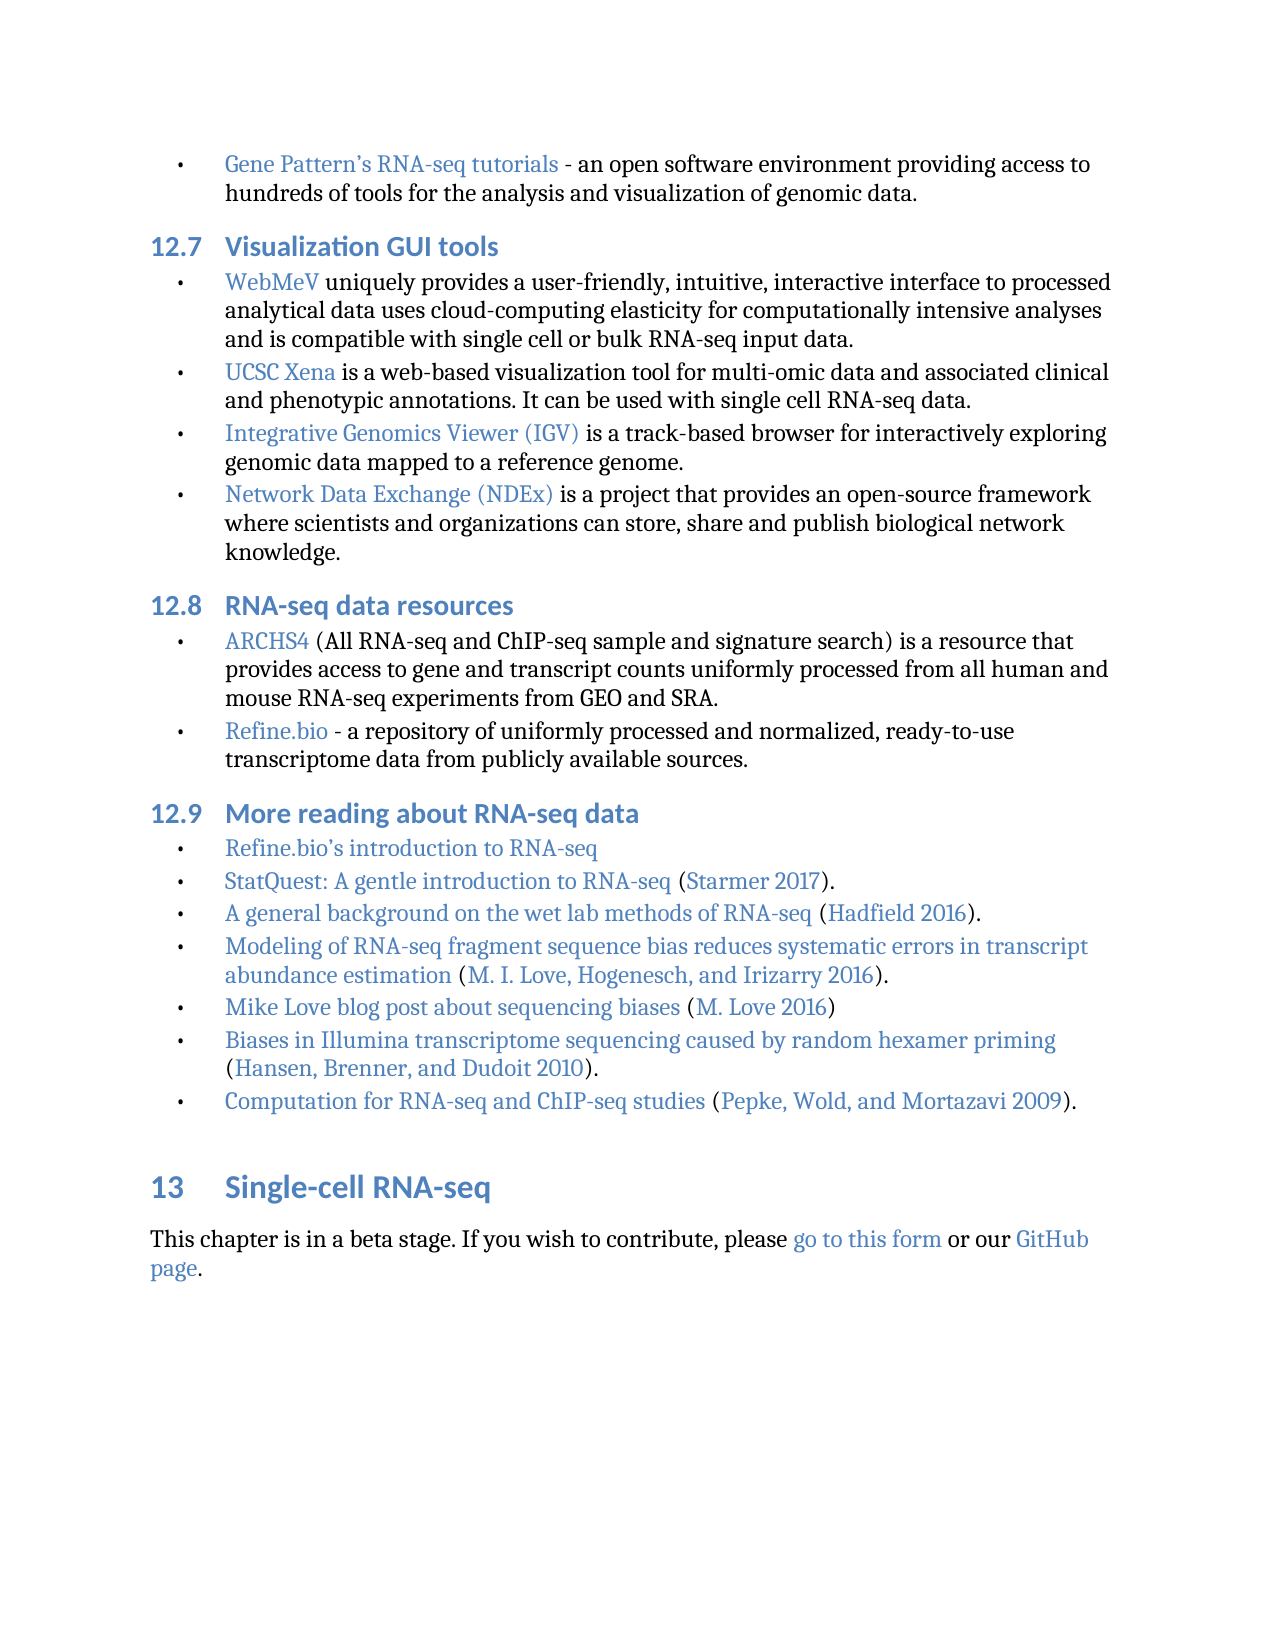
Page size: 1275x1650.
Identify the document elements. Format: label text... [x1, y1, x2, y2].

list Refine.bio - a repository of uniformly processed and normalized, ready-to-use transcriptome data from publicly available sources. [175, 717, 1125, 774]
subtitle 12.7 Visualization GUI tools [150, 228, 1125, 264]
list WebMeV uniquely provides a user-friendly, intuitive, interactive interface to processed analytical data uses cloud-computing elasticity for computationally intensive analyses and is compatible with single cell or bulk RNA-seq input data. [175, 268, 1125, 354]
list ARCHS4 (All RNA-seq and ChIP-seq sample and signature search) is a resource that provides access to gene and transcript counts uniformly processed from all human and mouse RNA-seq experiments from GEO and SRA. [175, 627, 1125, 713]
list Integrative Genomics Viewer (IGV) is a track-based browser for interactively exploring genomic data mapped to a reference genome. [175, 419, 1125, 476]
text This chapter is in a beta stage. If you wish to contribute, please go to this form or our GitHub page. [150, 1225, 1125, 1283]
list Computation for RNA-seq and ChIP-seq studies (Pepke, Wold, and Mortazavi 2009). [175, 1087, 1125, 1116]
list Network Data Exchange (NDEx) is a project that provides an open-source framework where scientists and organizations can store, share and publish biological network knowledge. [175, 480, 1125, 566]
list StatQuest: A gentle introduction to RNA-seq (Starmer 2017). [175, 867, 1125, 896]
subtitle 13 Single-cell RNA-seq [150, 1166, 1125, 1206]
subtitle 12.8 RNA-seq data resources [150, 587, 1125, 623]
list UCSC Xena is a web-based visualization tool for multi-omic data and associated clinical and phenotypic annotations. It can be used with single cell RNA-seq data. [175, 358, 1125, 415]
subtitle 12.9 More reading about RNA-seq data [150, 795, 1125, 831]
list Gene Pattern’s RNA-seq tutorials - an open software environment providing access to hundreds of tools for the analysis and visualization of genomic data. [175, 150, 1125, 207]
list Modeling of RNA-seq fragment sequence bias reduces systematic errors in transcript abundance estimation (M. I. Love, Hogenesch, and Irizarry 2016). [175, 932, 1125, 989]
list Biases in Illumina transcriptome sequencing caused by random hexamer priming (Hansen, Brenner, and Dudoit 2010). [175, 1026, 1125, 1083]
list Mike Love blog post about sequencing biases (M. Love 2016) [175, 993, 1125, 1022]
list A general background on the wet lab methods of RNA-seq (Hadfield 2016). [175, 899, 1125, 928]
list Refine.bio’s introduction to RNA-seq [175, 834, 1125, 863]
